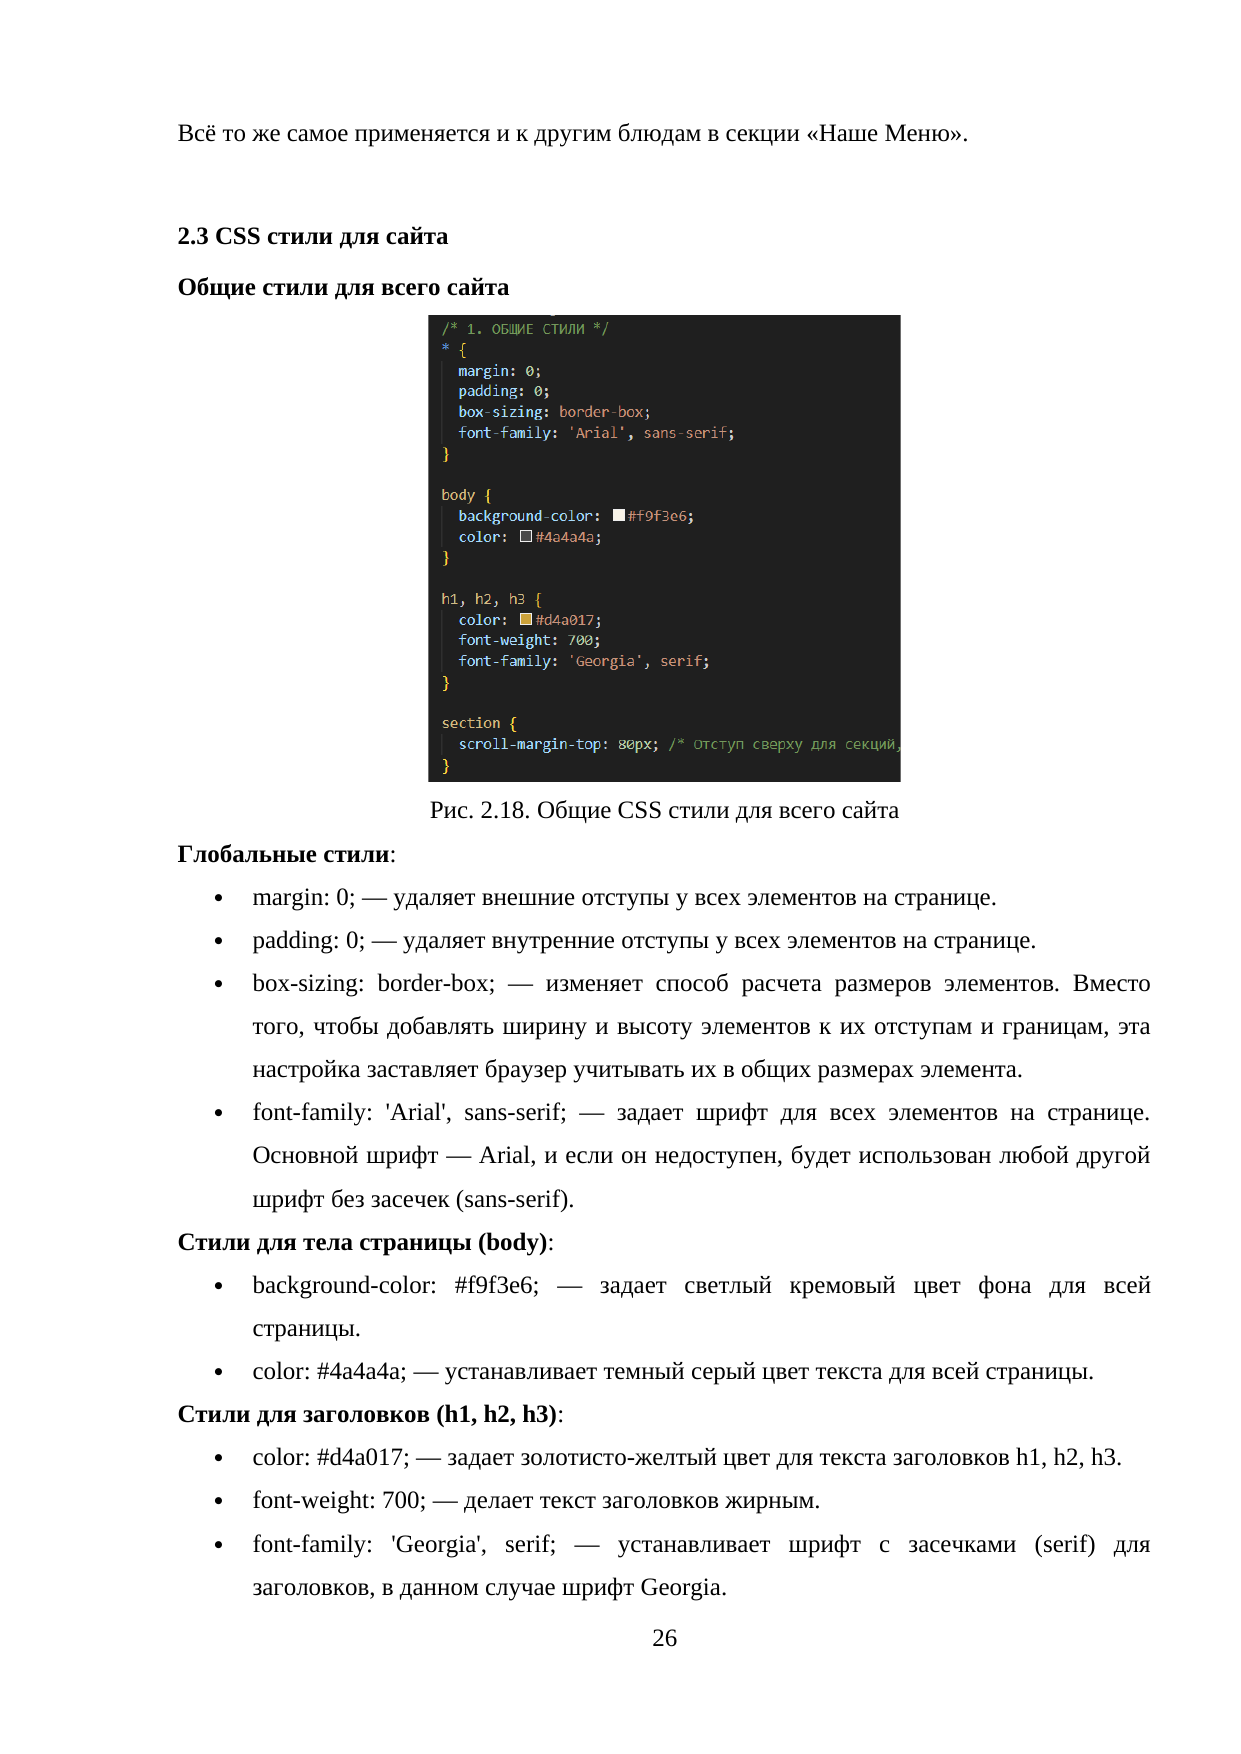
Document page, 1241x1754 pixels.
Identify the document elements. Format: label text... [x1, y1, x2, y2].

list color: #4a4a4a; — устанавливает темный серый цвет текста для всей страницы. [215, 1356, 1152, 1385]
list background-color: #f9f3e6; — задает светлый кремовый цвет фона для всей страницы. [215, 1270, 1152, 1342]
list box-sizing: border-box; — изменяет способ расчета размеров элементов. Вместо того, чтобы добавлять ширину и высоту элементов к их отступам и границам, эта настройка заставляет браузер учитывать их в общих размерах элемента. [215, 968, 1152, 1083]
text Стили для тела страницы (body): [177, 1227, 1152, 1256]
list font-family: 'Georgia', serif; — устанавливает шрифт с засечками (serif) для заголовков, в данном случае шрифт Georgia. [215, 1529, 1152, 1601]
subtitle 2.3 CSS стили для сайта [177, 221, 1152, 250]
list padding: 0; — удаляет внутренние отступы у всех элементов на странице. [215, 925, 1152, 954]
list color: #d4a017; — задает золотисто-желтый цвет для текста заголовков h1, h2, h3. [215, 1442, 1152, 1471]
list font-weight: 700; — делает текст заголовков жирным. [215, 1486, 1152, 1514]
text Всё то же самое применяется и к другим блюдам в секции «Наше Меню». [177, 118, 1152, 147]
list font-family: 'Arial', sans-serif; — задает шрифт для всех элементов на странице. Основной шрифт — Arial, и если он недоступен, будет использован любой другой шрифт без засечек (sans-serif). [215, 1097, 1152, 1212]
list margin: 0; — удаляет внешние отступы у всех элементов на странице. [215, 882, 1152, 911]
text Стили для заголовков (h1, h2, h3): [177, 1399, 1152, 1428]
text Глобальные стили: [177, 839, 1152, 867]
picture [428, 315, 901, 782]
text Общие стили для всего сайта [177, 272, 1152, 301]
text Рис. 2.18. Общие CSS стили для всего сайта [177, 796, 1152, 824]
